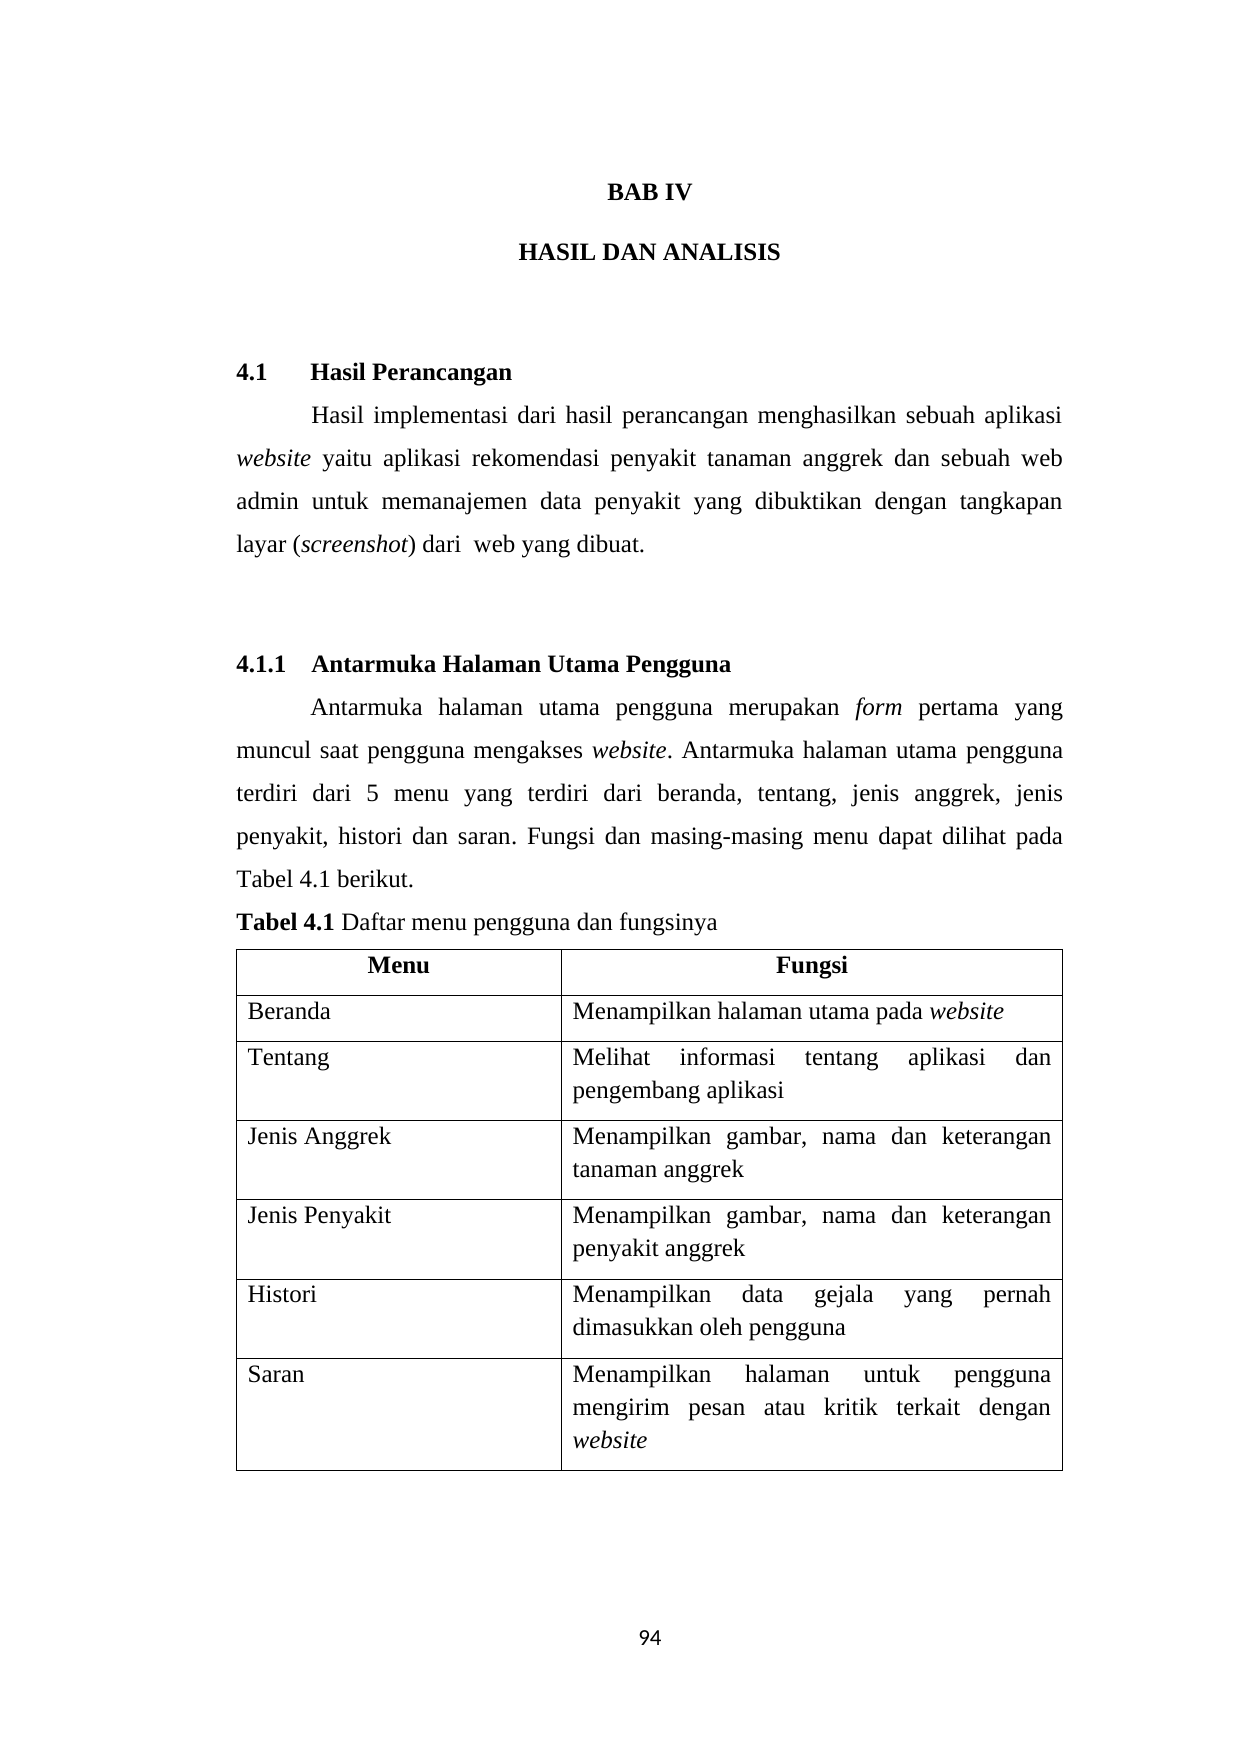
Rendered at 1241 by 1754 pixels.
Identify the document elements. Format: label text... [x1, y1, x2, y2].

table_cell Menampilkan gambar, nama dan keterangan tanaman anggrek [562, 1121, 1062, 1199]
text HASIL DAN ANALISIS [236, 237, 1063, 266]
list Hasil Perancangan [236, 357, 1063, 385]
table_cell Menampilkan data gejala yang pernah dimasukkan oleh pengguna [562, 1280, 1062, 1358]
table_cell Histori [237, 1280, 561, 1358]
table_cell Jenis Anggrek [237, 1121, 561, 1199]
text Hasil implementasi dari hasil perancangan menghasilkan sebuah aplikasi website yaitu aplikasi rekomendasi penyakit tanaman anggrek dan sebuah web admin untuk memanajemen data penyakit yang dibuktikan dengan tangkapan layar (screenshot) dari web yang dibuat. [236, 400, 1063, 558]
table_cell Melihat informasi tentang aplikasi dan pengembang aplikasi [562, 1042, 1062, 1120]
table_header Menu [237, 950, 561, 995]
text BAB IV [236, 177, 1063, 206]
list Tabel 4.1 Daftar menu pengguna dan fungsinya [236, 907, 1063, 936]
table_cell Menampilkan halaman utama pada website [562, 996, 1062, 1041]
list Antarmuka Halaman Utama Pengguna [236, 649, 1063, 677]
list Antarmuka halaman utama pengguna merupakan form pertama yang muncul saat pengguna mengakses website. Antarmuka halaman utama pengguna terdiri dari 5 menu yang terdiri dari beranda, tentang, jenis anggrek, jenis penyakit, histori dan saran. Fungsi dan masing-masing menu dapat dilihat pada Tabel 4.1 berikut. [236, 692, 1063, 893]
table_cell Tentang [237, 1042, 561, 1120]
table_header Fungsi [562, 950, 1062, 995]
table_cell Menampilkan gambar, nama dan keterangan penyakit anggrek [562, 1200, 1062, 1278]
table_cell Beranda [237, 996, 561, 1041]
table_cell Jenis Penyakit [237, 1200, 561, 1278]
table_cell Menampilkan halaman untuk pengguna mengirim pesan atau kritik terkait dengan website [562, 1359, 1062, 1470]
table_cell Saran [237, 1359, 561, 1470]
